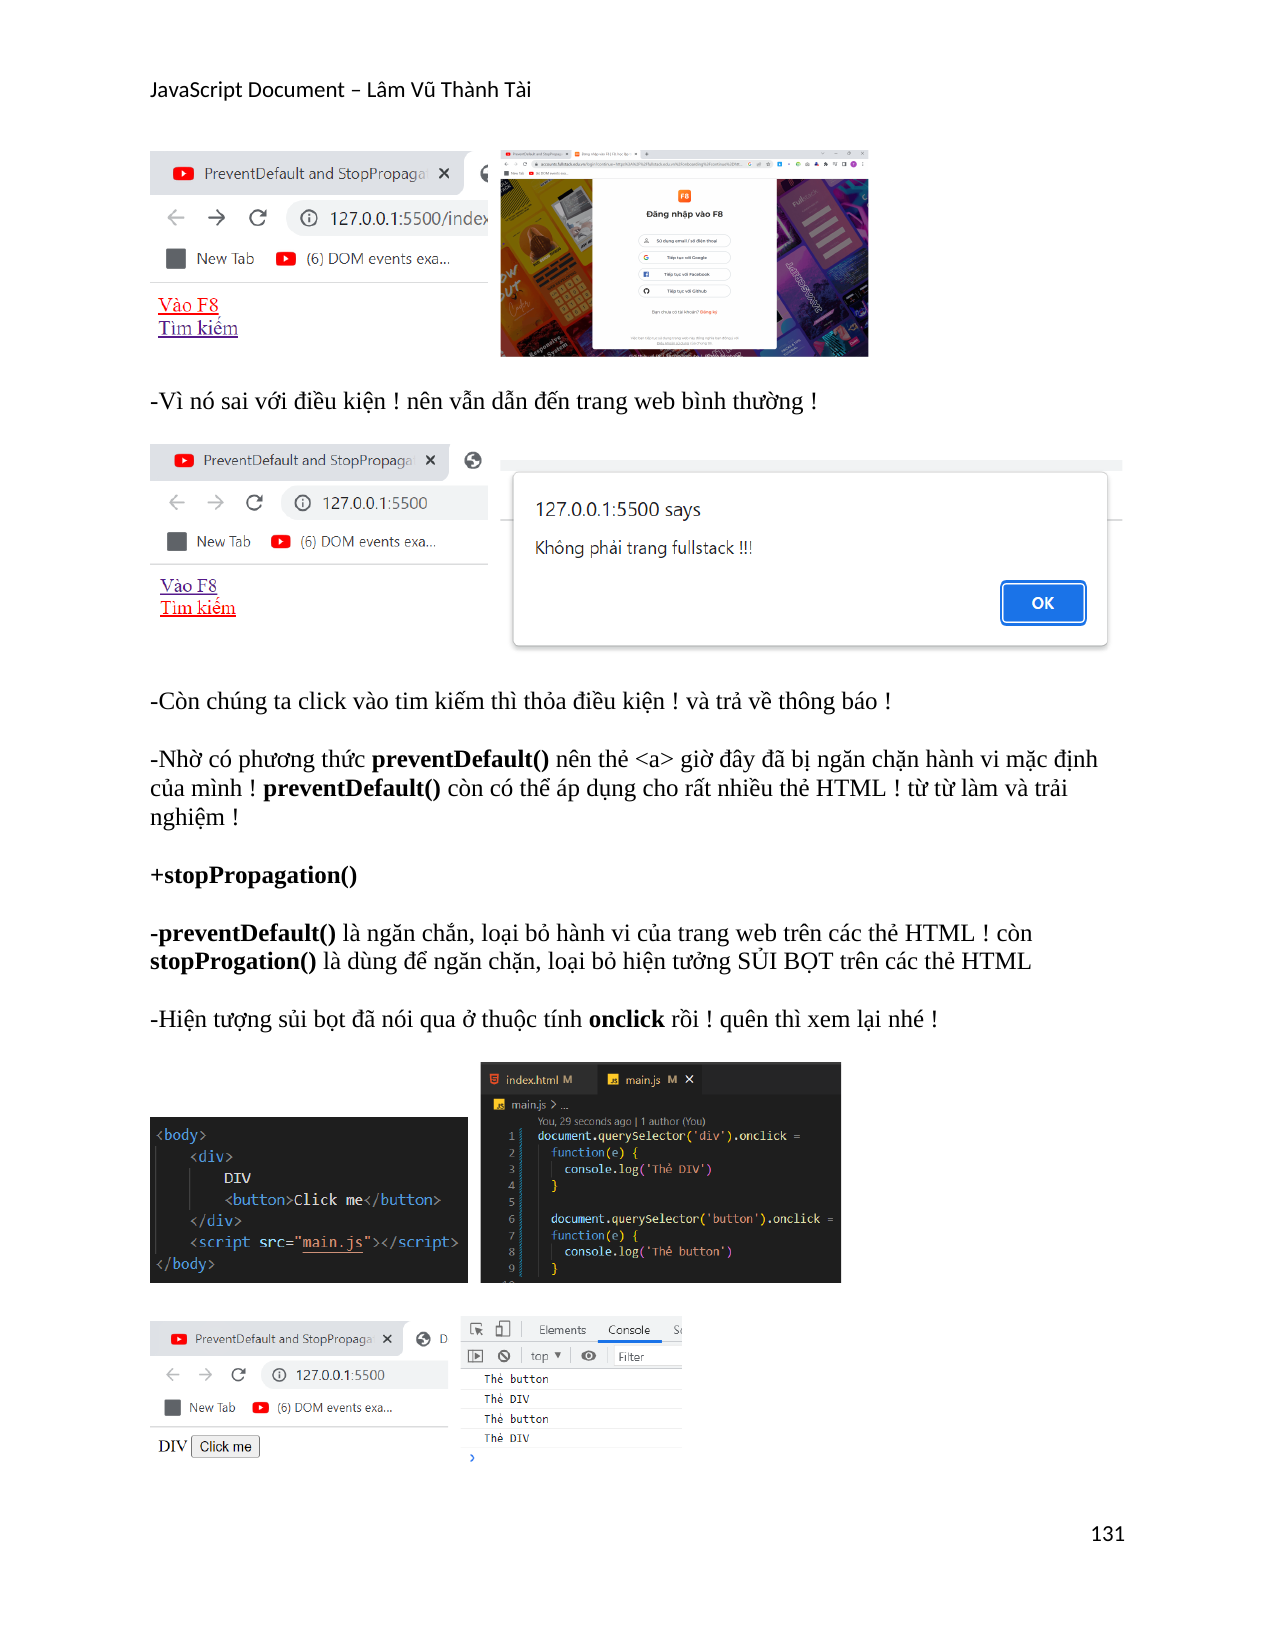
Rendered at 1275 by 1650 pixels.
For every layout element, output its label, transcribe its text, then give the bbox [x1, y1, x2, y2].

picture [150, 1321, 449, 1475]
picture [480, 1062, 842, 1283]
text -Còn chúng ta click vào tim kiếm thì thỏa điều kiện ! và trả về thông báo ! [150, 686, 1125, 715]
text +stopPropagation() [150, 860, 1125, 888]
picture [500, 150, 869, 357]
picture [150, 1117, 468, 1283]
text -Nhờ có phương thức preventDefault() nên thẻ <a> giờ đây đã bị ngăn chặn hành vi mặc định của mình ! preventDefault() còn có thể áp dụng cho rất nhiều thẻ HTML ! từ từ làm và trải nghiệm ! [150, 744, 1125, 831]
text -Hiện tượng sủi bọt đã nói qua ở thuộc tính onclick rồi ! quên thì xem lại nhé ! [150, 1004, 1125, 1033]
text -Vì nó sai với điều kiện ! nên vẫn dẫn đến trang web bình thường ! [150, 386, 1125, 415]
picture [150, 444, 488, 658]
picture [460, 1312, 682, 1475]
text -preventDefault() là ngăn chắn, loại bỏ hành vi của trang web trên các thẻ HTML ! còn stopProgation() là dùng để ngăn chặn, loại bỏ hiện tưởng SỦI BỌT trên các thẻ HTML [150, 918, 1125, 975]
picture [500, 460, 1123, 658]
picture [150, 151, 488, 357]
